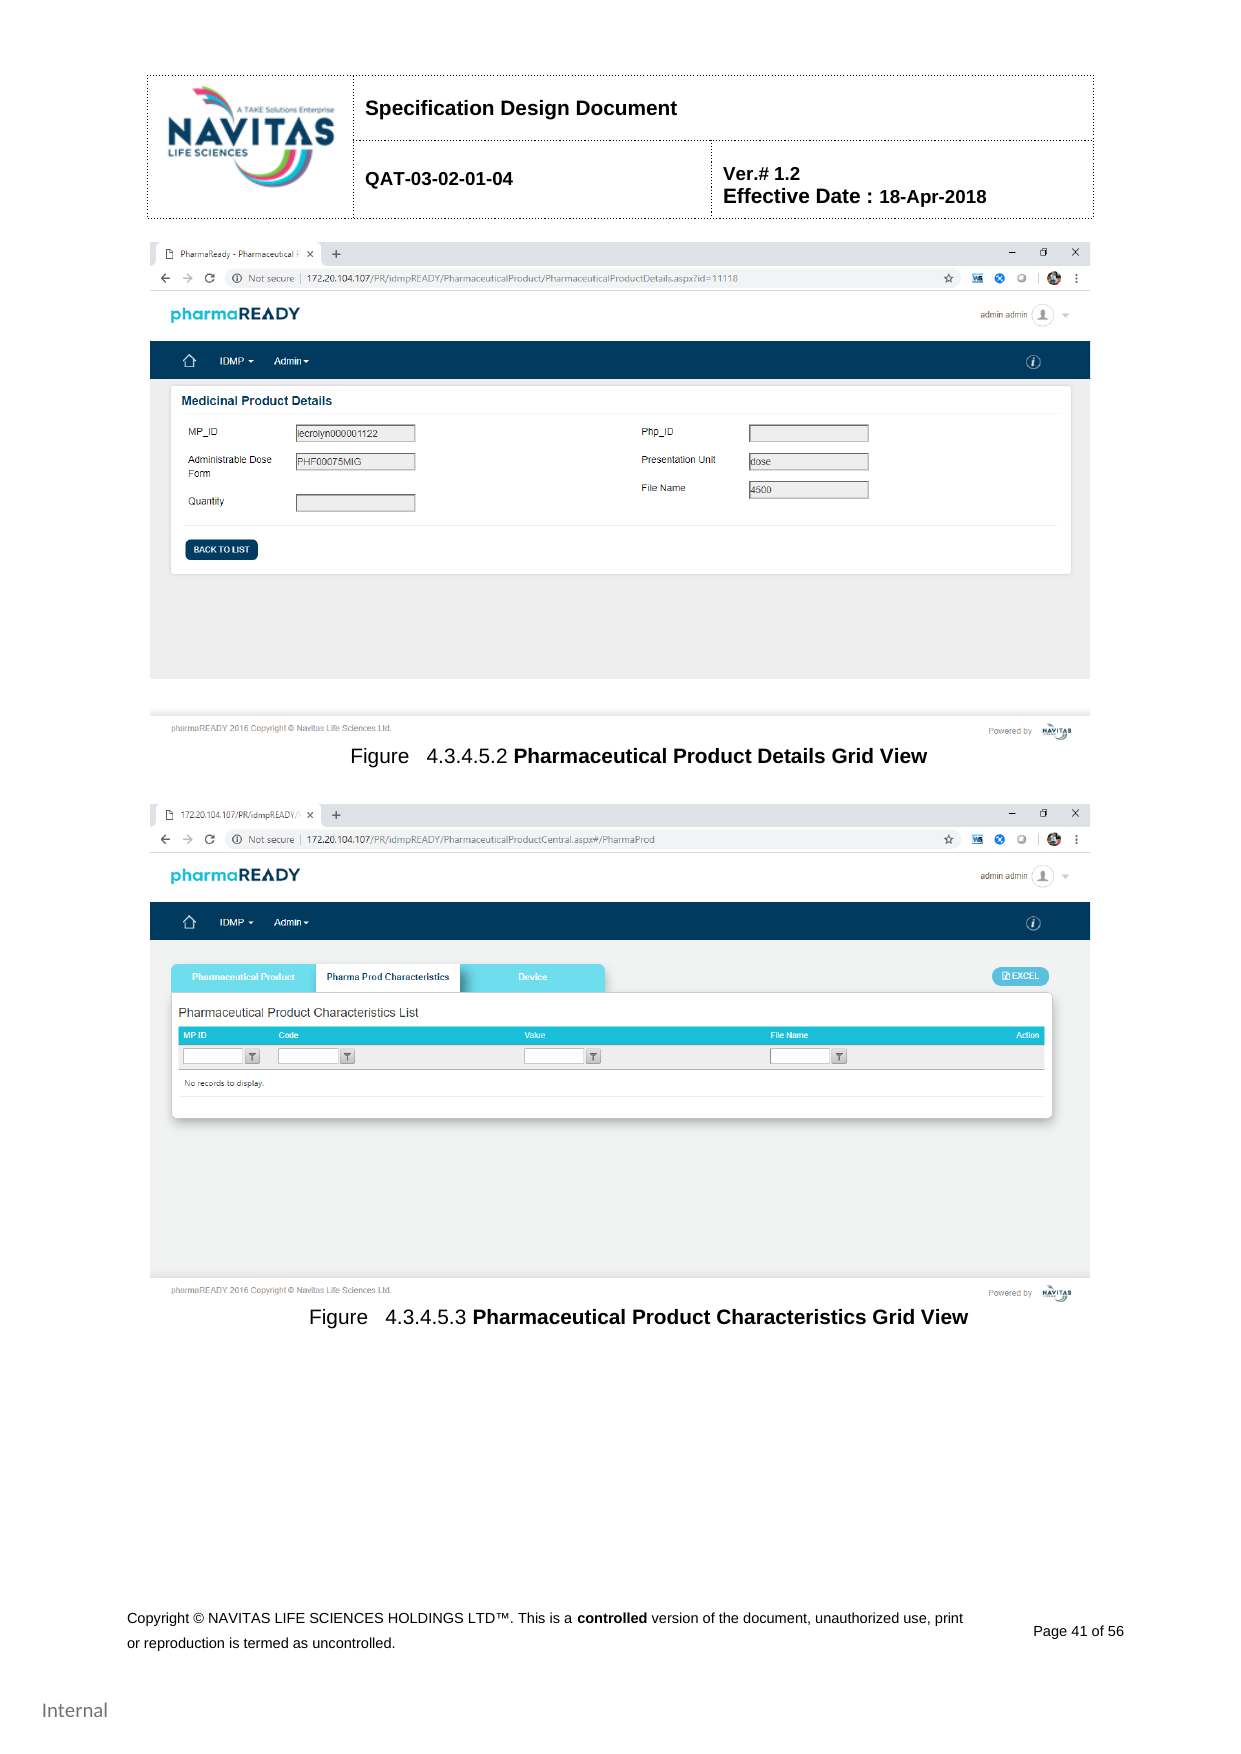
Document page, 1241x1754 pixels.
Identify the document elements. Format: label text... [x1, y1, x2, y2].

picture [150, 242, 1091, 744]
picture [157, 82, 342, 194]
text Figure 4.3.4.5.2 Pharmaceutical Product Details Grid View [187, 744, 1090, 768]
text Figure 4.3.4.5.3 Pharmaceutical Product Characteristics Grid View [187, 1306, 1090, 1329]
picture [150, 804, 1091, 1306]
